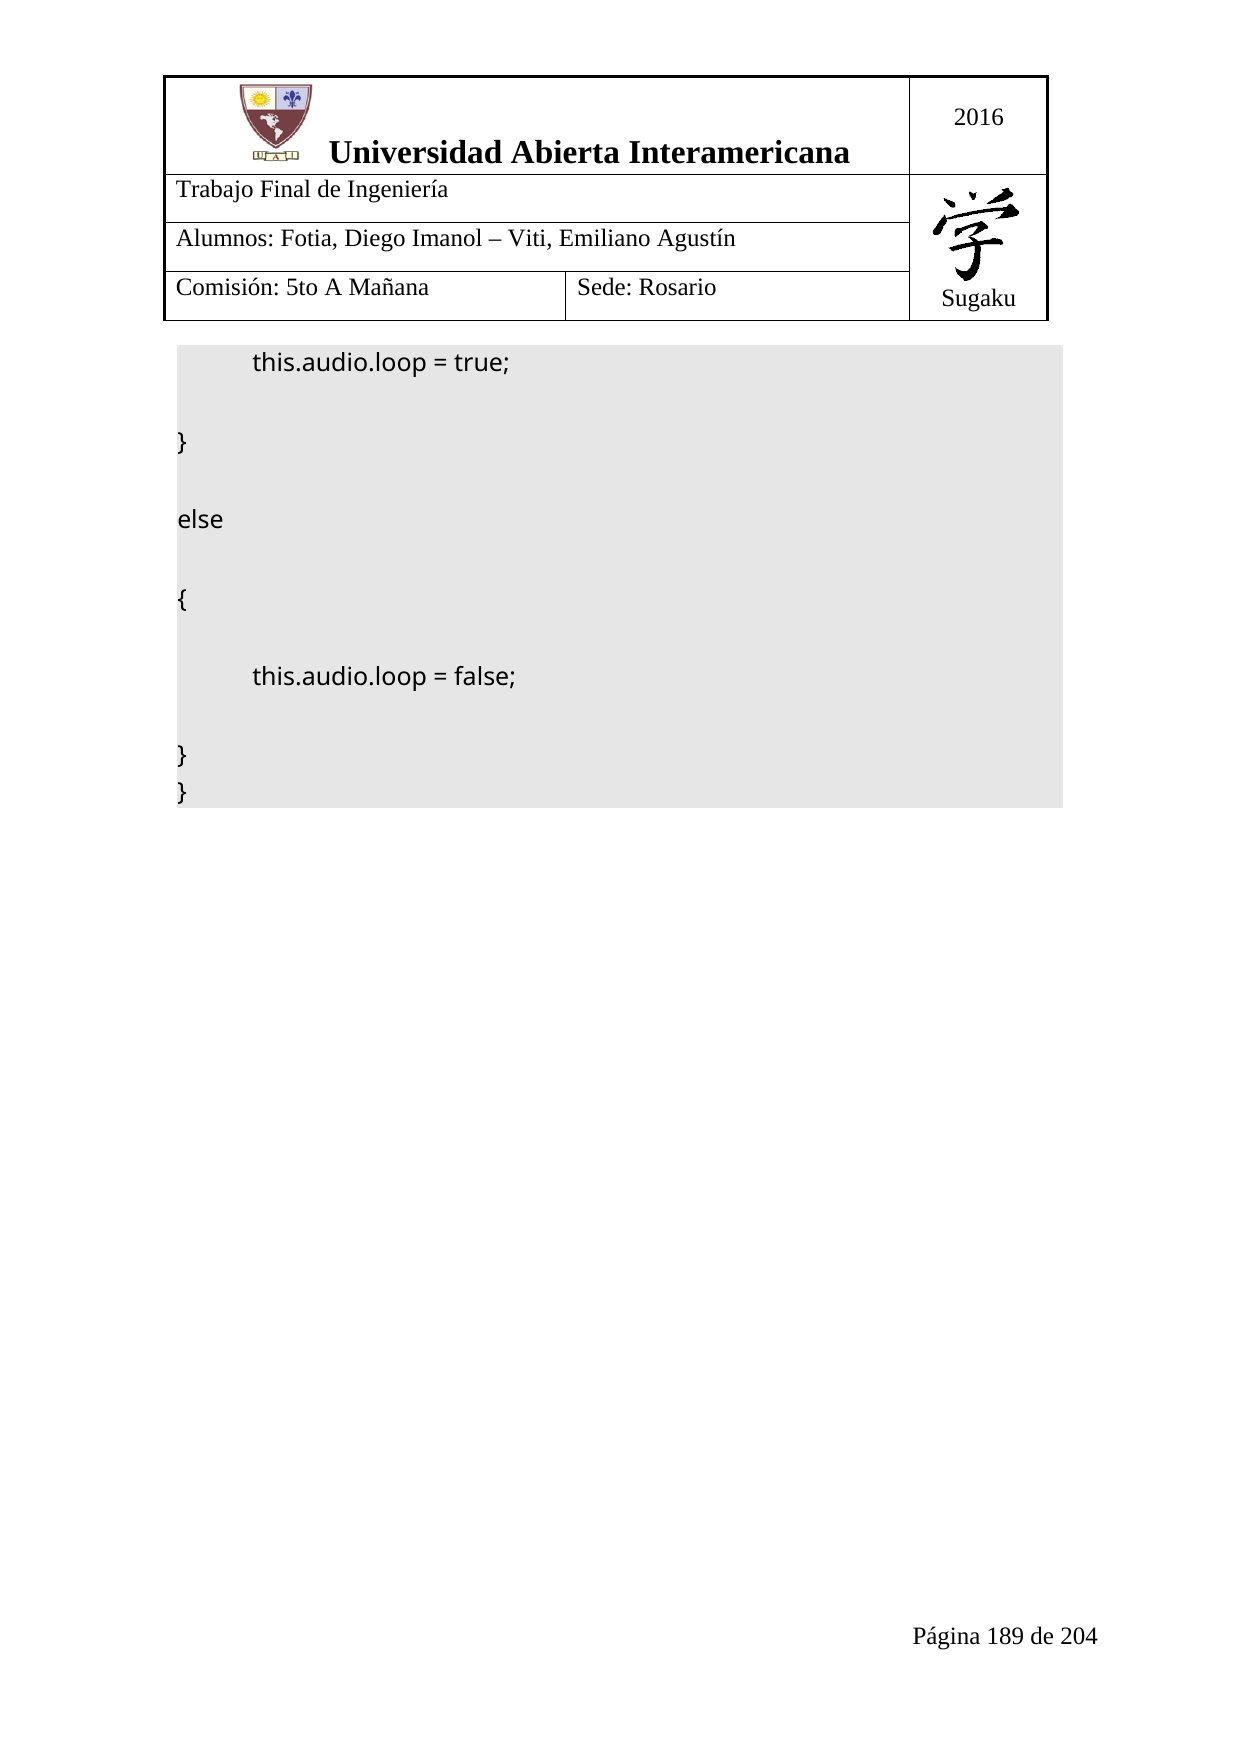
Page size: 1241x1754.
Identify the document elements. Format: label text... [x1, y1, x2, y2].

text } [177, 423, 1063, 457]
text this.audio.loop = true; [177, 345, 1063, 379]
picture [927, 181, 1030, 284]
text } } [177, 737, 1063, 808]
text { [177, 580, 1063, 614]
picture [223, 78, 329, 164]
text else [177, 502, 1063, 536]
text this.audio.loop = false; [177, 659, 1063, 693]
